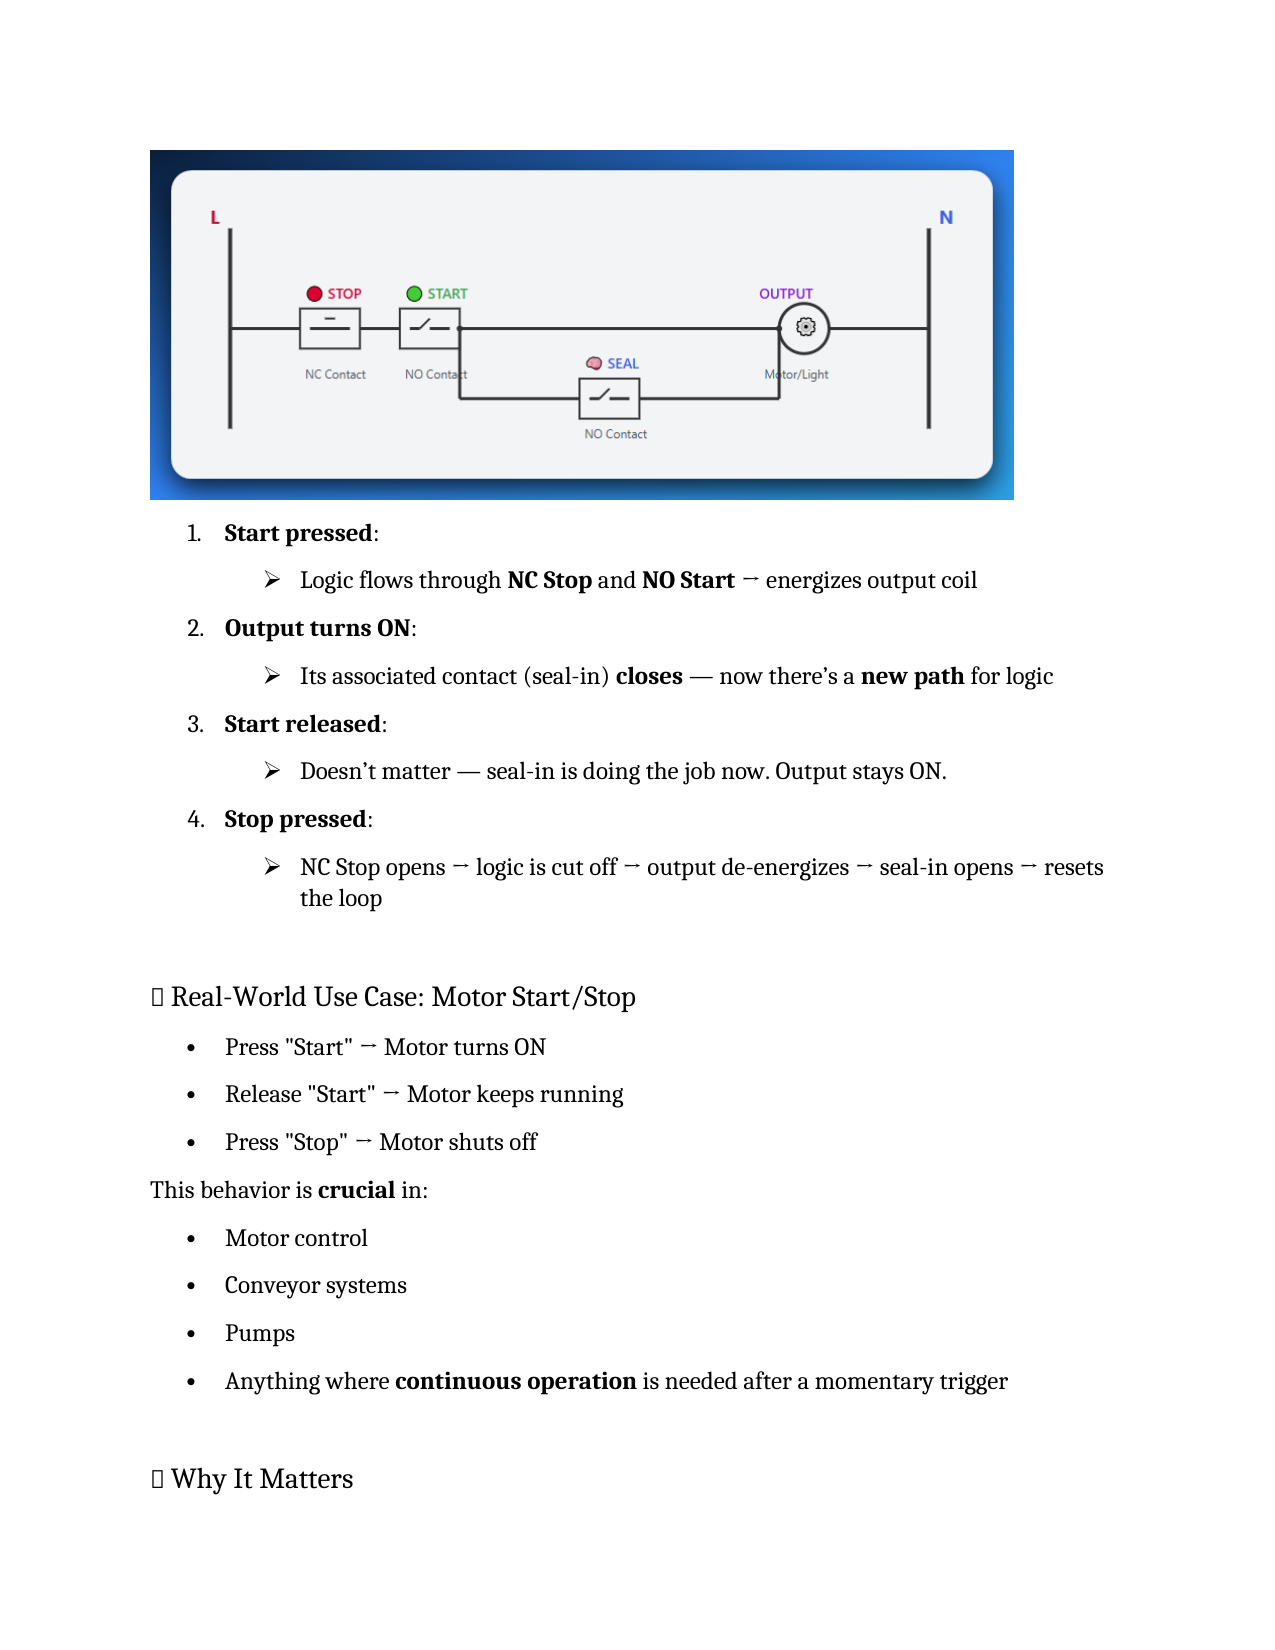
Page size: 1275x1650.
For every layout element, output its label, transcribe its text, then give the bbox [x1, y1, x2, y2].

list Start released: [187, 709, 1125, 738]
text 🧰 Real-World Use Case: Motor Start/Stop [150, 979, 1125, 1013]
text 🧠 Why It Matters [150, 1462, 1125, 1496]
list Logic flows through NC Stop and NO Start → energizes output coil [262, 566, 1125, 595]
text This behavior is crucial in: [150, 1176, 1125, 1204]
list Press "Stop" → Motor shuts off [187, 1128, 1125, 1157]
list Stop pressed: [187, 805, 1125, 834]
list NC Stop opens → logic is cut off → output de-energizes → seal-in opens → resets the loop [262, 853, 1125, 912]
list Its associated contact (seal-in) closes — now there’s a new path for logic [262, 662, 1125, 691]
list Motor control [187, 1223, 1125, 1252]
list Anything where continuous operation is needed after a momentary trigger [187, 1367, 1125, 1395]
picture [150, 150, 1014, 500]
list Start pressed: [187, 519, 1125, 547]
list Output turns ON: [187, 614, 1125, 643]
list Doesn’t matter — seal-in is doing the job now. Output stays ON. [262, 757, 1125, 786]
list Release "Start" → Motor keeps running [187, 1080, 1125, 1109]
list Pumps [187, 1319, 1125, 1348]
list Press "Start" → Motor turns ON [187, 1033, 1125, 1061]
list Conveyor systems [187, 1271, 1125, 1300]
